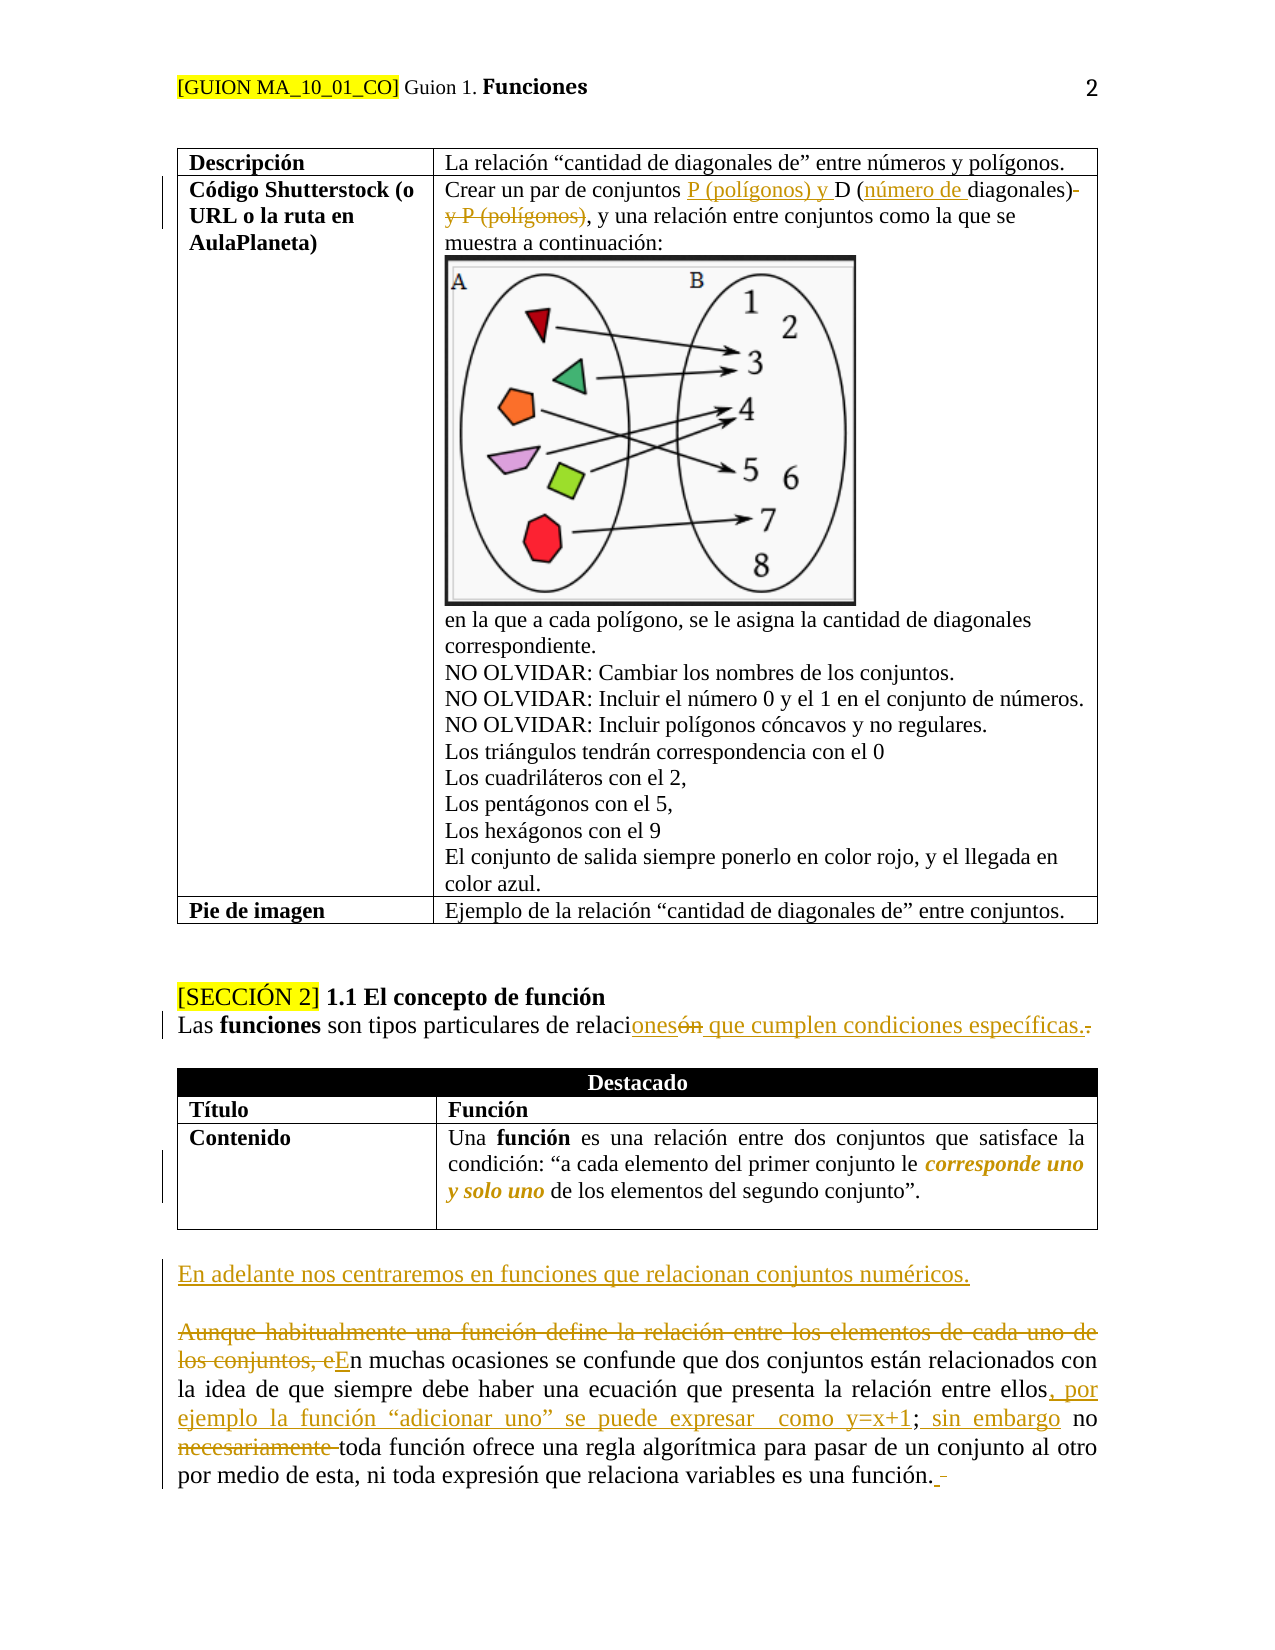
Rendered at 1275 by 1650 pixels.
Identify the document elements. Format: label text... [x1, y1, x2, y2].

table_cell Contenido [178, 1124, 436, 1229]
text [SECCIÓN 2] 1.1 El concepto de función [319, 982, 1098, 1011]
table_cell Descripción [178, 149, 433, 175]
table_cell Crear un par de conjuntos D (diagonales), y una relación entre conjuntos como la que se muestra a continuación: en la que a cada polígono, se le asigna la cantidad de diagonales correspondiente. NO OLVIDAR: Cambiar los nombres de los conjuntos. NO OLVIDAR: Incluir el número 0 y el 1 en el conjunto de números. NO OLVIDAR: Incluir polígonos cóncavos y no regulares. Los triángulos tendrán correspondencia con el 0 Los cuadriláteros con el 2, Los pentágonos con el 5, Los hexágonos con el 9 El conjunto de salida siempre ponerlo en color rojo, y el llegada en color azul. [434, 176, 1097, 896]
picture [444, 255, 857, 606]
table_cell Pie de imagen [178, 897, 433, 923]
text n muchas ocasiones se confunde que dos conjuntos están relacionados con la idea de que siempre debe haber una ecuación que presenta la relación entre ellos; no toda función ofrece una regla algorítmica para pasar de un conjunto al otro por medio de esta, ni toda expresión que relaciona variables es una función. [177, 1334, 1098, 1489]
table_cell La relación “cantidad de diagonales de” entre números y polígonos. [434, 149, 1097, 175]
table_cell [178, 176, 433, 896]
text Las funciones son tipos particulares de relaci [177, 1011, 1098, 1039]
table_cell Función [437, 1097, 1097, 1123]
table_cell Una función es una relación entre dos conjuntos que satisface la condición: “a cada elemento del primer conjunto le corresponde uno y solo uno de los elementos del segundo conjunto”. [437, 1124, 1097, 1229]
table_cell Ejemplo de la relación “cantidad de diagonales de” entre conjuntos. [434, 897, 1097, 923]
table_header Destacado [178, 1069, 1097, 1096]
table_cell Título [178, 1097, 436, 1123]
